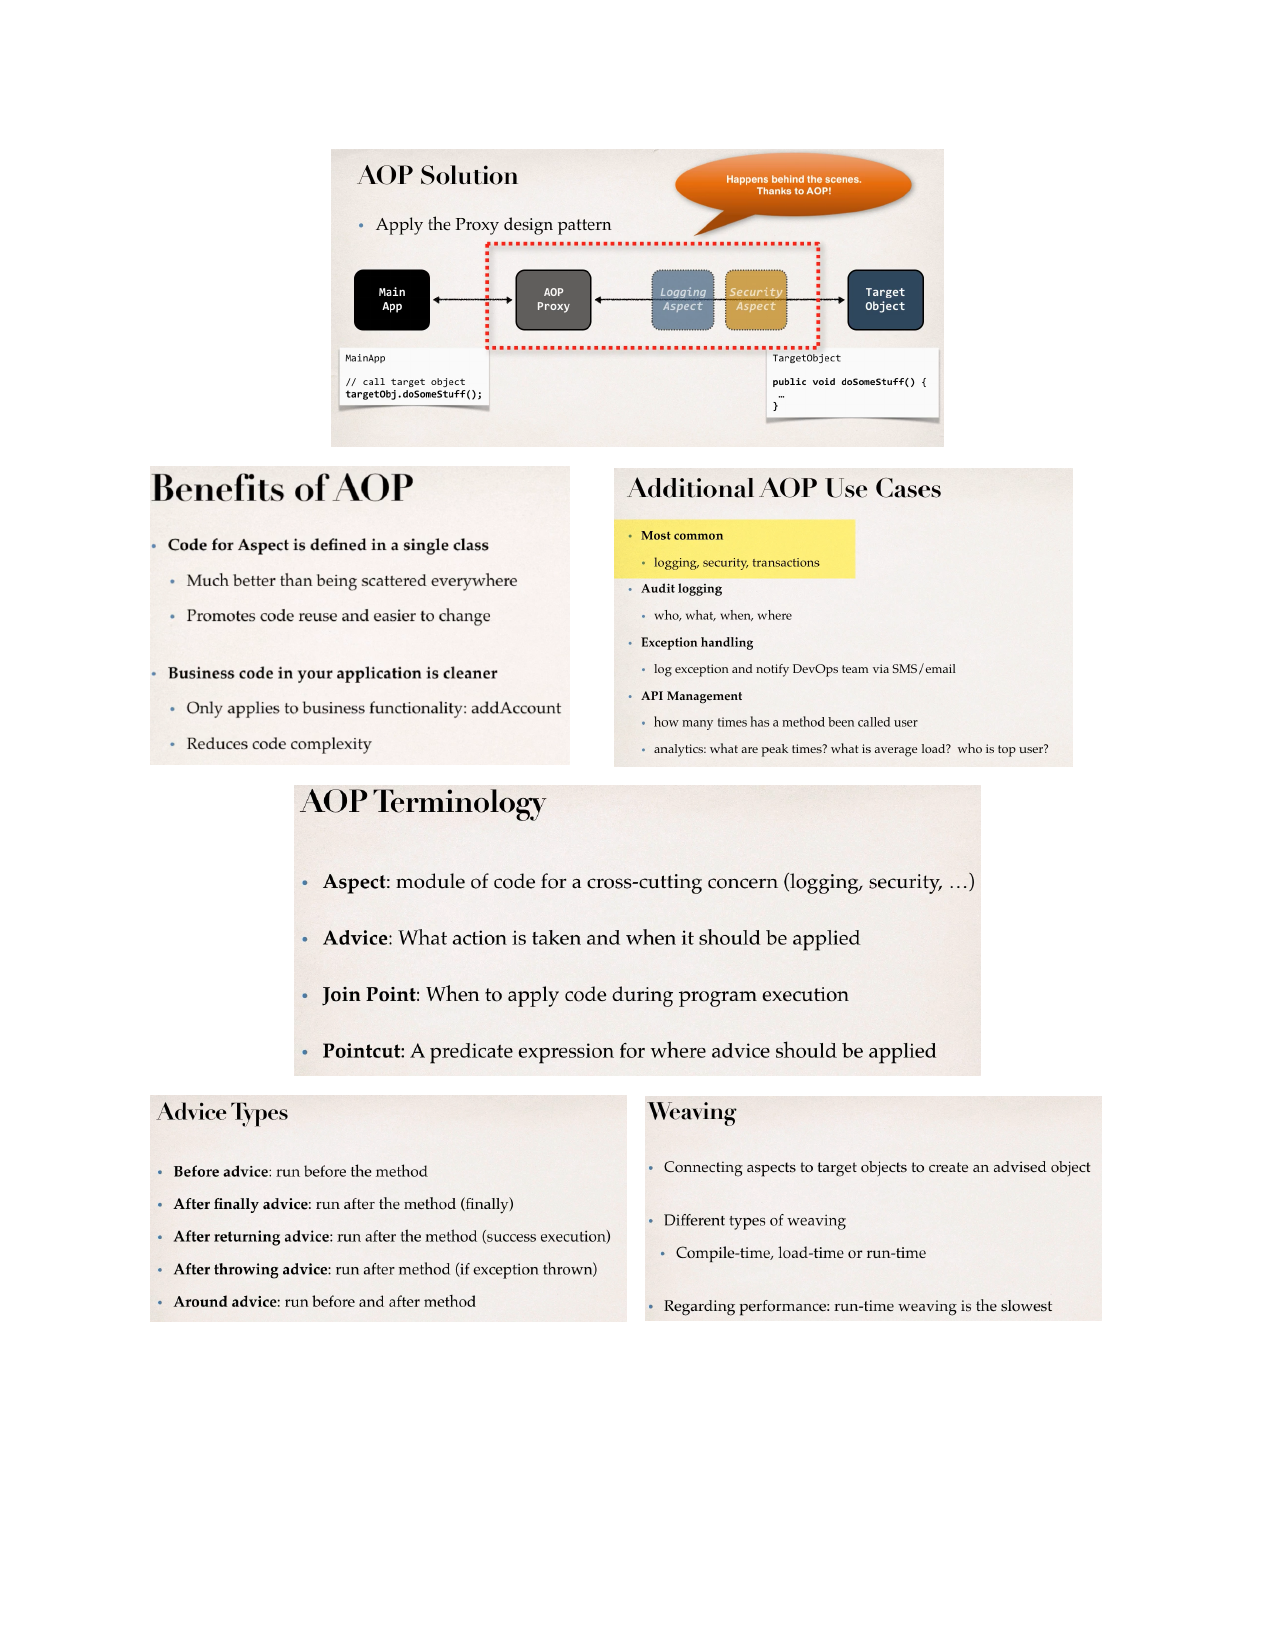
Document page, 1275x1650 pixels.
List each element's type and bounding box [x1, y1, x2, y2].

picture [331, 149, 944, 447]
picture [294, 785, 981, 1076]
picture [645, 1096, 1102, 1321]
picture [614, 468, 1073, 767]
picture [150, 1095, 627, 1322]
picture [150, 466, 570, 765]
